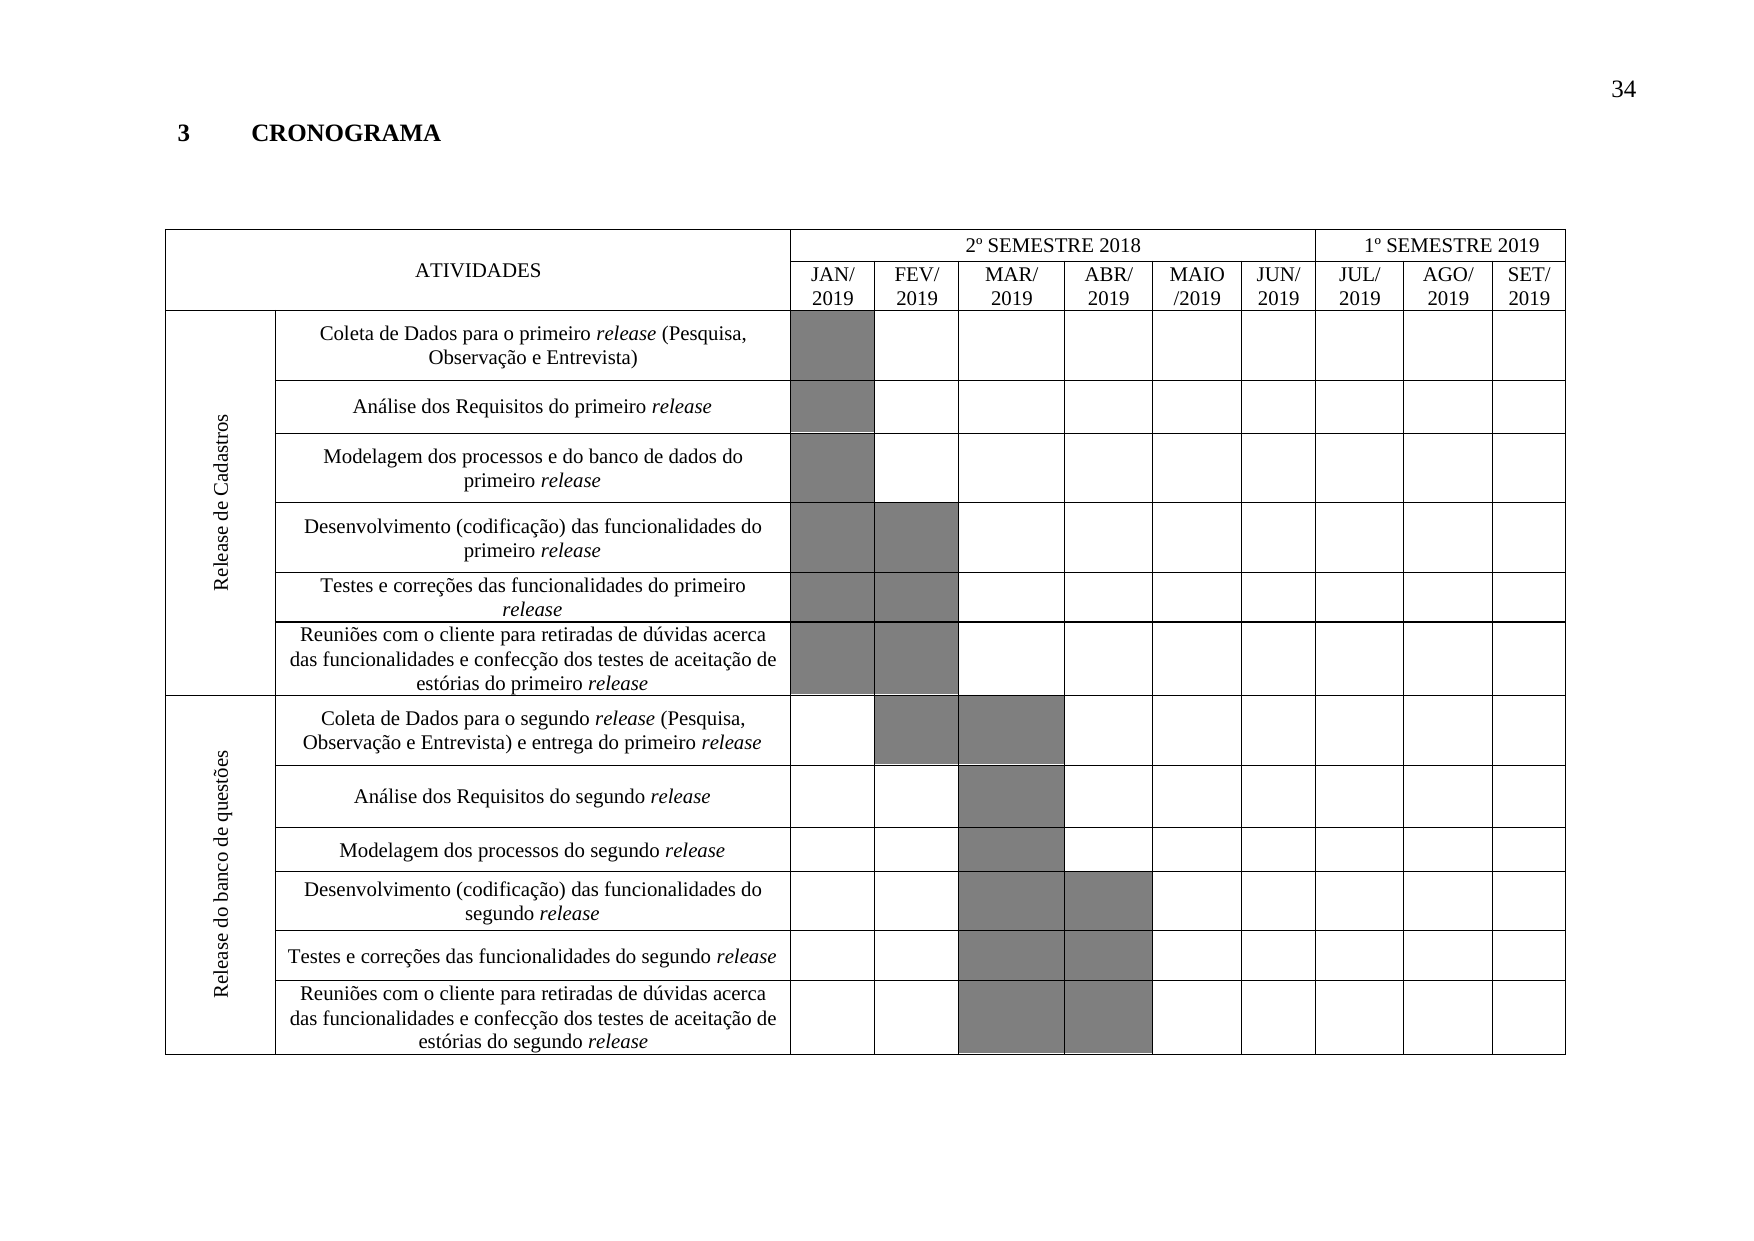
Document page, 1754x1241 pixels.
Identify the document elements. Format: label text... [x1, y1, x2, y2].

table_cell [1153, 696, 1241, 764]
table_cell [791, 434, 874, 502]
table_cell Análise dos Requisitos do primeiro release [276, 381, 790, 432]
table_cell [1153, 623, 1241, 694]
table_header 2º SEMESTRE 2018 [791, 230, 1315, 261]
table_cell [791, 696, 874, 764]
table_cell JUN/ 2019 [1242, 262, 1315, 310]
table_cell [1242, 872, 1315, 930]
table_cell [791, 872, 874, 930]
table_cell [1242, 573, 1315, 621]
table_cell [1493, 766, 1565, 827]
table_cell [791, 623, 874, 694]
table_cell [791, 311, 874, 380]
table_cell Reuniões com o cliente para retiradas de dúvidas acerca das funcionalidades e confecção dos testes de aceitação de estórias do primeiro release [276, 623, 790, 694]
table_cell [875, 931, 958, 980]
table_cell [1065, 766, 1152, 827]
table_cell AGO/ 2019 [1404, 262, 1492, 310]
table_cell [1153, 503, 1241, 572]
table_cell [1065, 828, 1152, 871]
table_cell [1404, 981, 1492, 1053]
table_cell [1316, 872, 1403, 930]
table_cell [875, 623, 958, 694]
table_cell ABR/ 2019 [1065, 262, 1152, 310]
table_cell Reuniões com o cliente para retiradas de dúvidas acerca das funcionalidades e confecção dos testes de aceitação de estórias do segundo release [276, 981, 790, 1053]
table_cell [1242, 828, 1315, 871]
table_cell FEV/ 2019 [875, 262, 958, 310]
table_cell [1242, 931, 1315, 980]
table_cell Release do banco de questões [166, 696, 275, 1053]
table_cell [959, 434, 1064, 502]
table_cell [1065, 434, 1152, 502]
table_cell [1493, 828, 1565, 871]
table_cell [959, 766, 1064, 827]
table_cell [1153, 981, 1241, 1053]
table_cell [1316, 311, 1403, 380]
table_cell Modelagem dos processos e do banco de dados do primeiro release [276, 434, 790, 502]
table_cell [959, 573, 1064, 621]
table_cell [1404, 931, 1492, 980]
table_cell [959, 311, 1064, 380]
table_cell [1065, 381, 1152, 432]
table_cell [1065, 311, 1152, 380]
table_cell [1493, 381, 1565, 432]
table_cell [1242, 981, 1315, 1053]
table_cell [1404, 381, 1492, 432]
table_cell Testes e correções das funcionalidades do segundo release [276, 931, 790, 980]
table_cell [1316, 434, 1403, 502]
table_cell [1153, 872, 1241, 930]
table_cell [791, 573, 874, 621]
table_cell [959, 828, 1064, 871]
table_cell [1493, 623, 1565, 694]
table_cell [875, 696, 958, 764]
table_cell [875, 434, 958, 502]
table_cell [791, 381, 874, 432]
table_cell MAIO /2019 [1153, 262, 1241, 310]
table_cell Modelagem dos processos do segundo release [276, 828, 790, 871]
table_cell [1153, 828, 1241, 871]
table_cell [1316, 696, 1403, 764]
table_cell SET/ 2019 [1493, 262, 1565, 310]
table_cell [1493, 434, 1565, 502]
table_cell [1242, 434, 1315, 502]
table_cell [1065, 503, 1152, 572]
table_cell [1493, 311, 1565, 380]
table_cell [959, 503, 1064, 572]
table_cell Coleta de Dados para o primeiro release (Pesquisa, Observação e Entrevista) [276, 311, 790, 380]
table_cell [1065, 696, 1152, 764]
table_cell [791, 981, 874, 1053]
table_cell [1404, 503, 1492, 572]
subtitle Cronograma [177, 118, 1636, 147]
table_cell [1404, 573, 1492, 621]
table_cell JUL/ 2019 [1316, 262, 1403, 310]
table_cell [875, 872, 958, 930]
table_cell [1242, 623, 1315, 694]
table_cell [959, 931, 1064, 980]
table_cell [1242, 503, 1315, 572]
table_cell [1316, 828, 1403, 871]
table_cell Coleta de Dados para o segundo release (Pesquisa, Observação e Entrevista) e entrega do primeiro release [276, 696, 790, 764]
table_cell [1153, 434, 1241, 502]
table_cell [1493, 872, 1565, 930]
table_cell [875, 311, 958, 380]
table_cell [875, 766, 958, 827]
table_cell [791, 766, 874, 827]
table_cell JAN/ 2019 [791, 262, 874, 310]
table_cell [1493, 931, 1565, 980]
table_cell [1316, 981, 1403, 1053]
table_cell [791, 931, 874, 980]
table_cell [1404, 828, 1492, 871]
table_cell [1153, 766, 1241, 827]
table_cell Desenvolvimento (codificação) das funcionalidades do segundo release [276, 872, 790, 930]
table_cell [1404, 696, 1492, 764]
table_cell [1153, 573, 1241, 621]
table_cell [875, 503, 958, 572]
table_header ATIVIDADES [166, 230, 790, 310]
table_cell [1404, 434, 1492, 502]
table_cell [959, 981, 1064, 1053]
table_cell Análise dos Requisitos do segundo release [276, 766, 790, 827]
table_cell [1493, 503, 1565, 572]
table_cell [959, 872, 1064, 930]
table_cell [1316, 931, 1403, 980]
table_cell [959, 696, 1064, 764]
table_cell [1065, 623, 1152, 694]
table_cell [1404, 311, 1492, 380]
table_cell [1242, 381, 1315, 432]
table_cell [1153, 311, 1241, 380]
table_cell [875, 573, 958, 621]
table_cell [1493, 981, 1565, 1053]
table_cell [1493, 573, 1565, 621]
table_cell [1065, 573, 1152, 621]
table_cell [1493, 696, 1565, 764]
table_cell [1153, 381, 1241, 432]
table_cell MAR/ 2019 [959, 262, 1064, 310]
table_cell [1242, 311, 1315, 380]
table_cell [1316, 381, 1403, 432]
table_cell [1065, 981, 1152, 1053]
table_cell [1242, 696, 1315, 764]
table_cell Release de Cadastros [166, 311, 275, 694]
table_cell [959, 381, 1064, 432]
table_header 1º SEMESTRE 2019 [1316, 230, 1565, 261]
table_cell [1316, 503, 1403, 572]
table_cell [1065, 872, 1152, 930]
table_cell [875, 828, 958, 871]
table_cell [1065, 931, 1152, 980]
table_cell [791, 503, 874, 572]
table_cell [875, 381, 958, 432]
table_cell [1242, 766, 1315, 827]
table_cell [959, 623, 1064, 694]
table_cell [1316, 573, 1403, 621]
table_cell [1153, 931, 1241, 980]
table_cell [875, 981, 958, 1053]
table_cell [1404, 872, 1492, 930]
table_cell Desenvolvimento (codificação) das funcionalidades do primeiro release [276, 503, 790, 572]
table_cell [1316, 766, 1403, 827]
table_cell [1404, 623, 1492, 694]
table_cell [791, 828, 874, 871]
table_cell [1404, 766, 1492, 827]
table_cell Testes e correções das funcionalidades do primeiro release [276, 573, 790, 621]
table_cell [1316, 623, 1403, 694]
